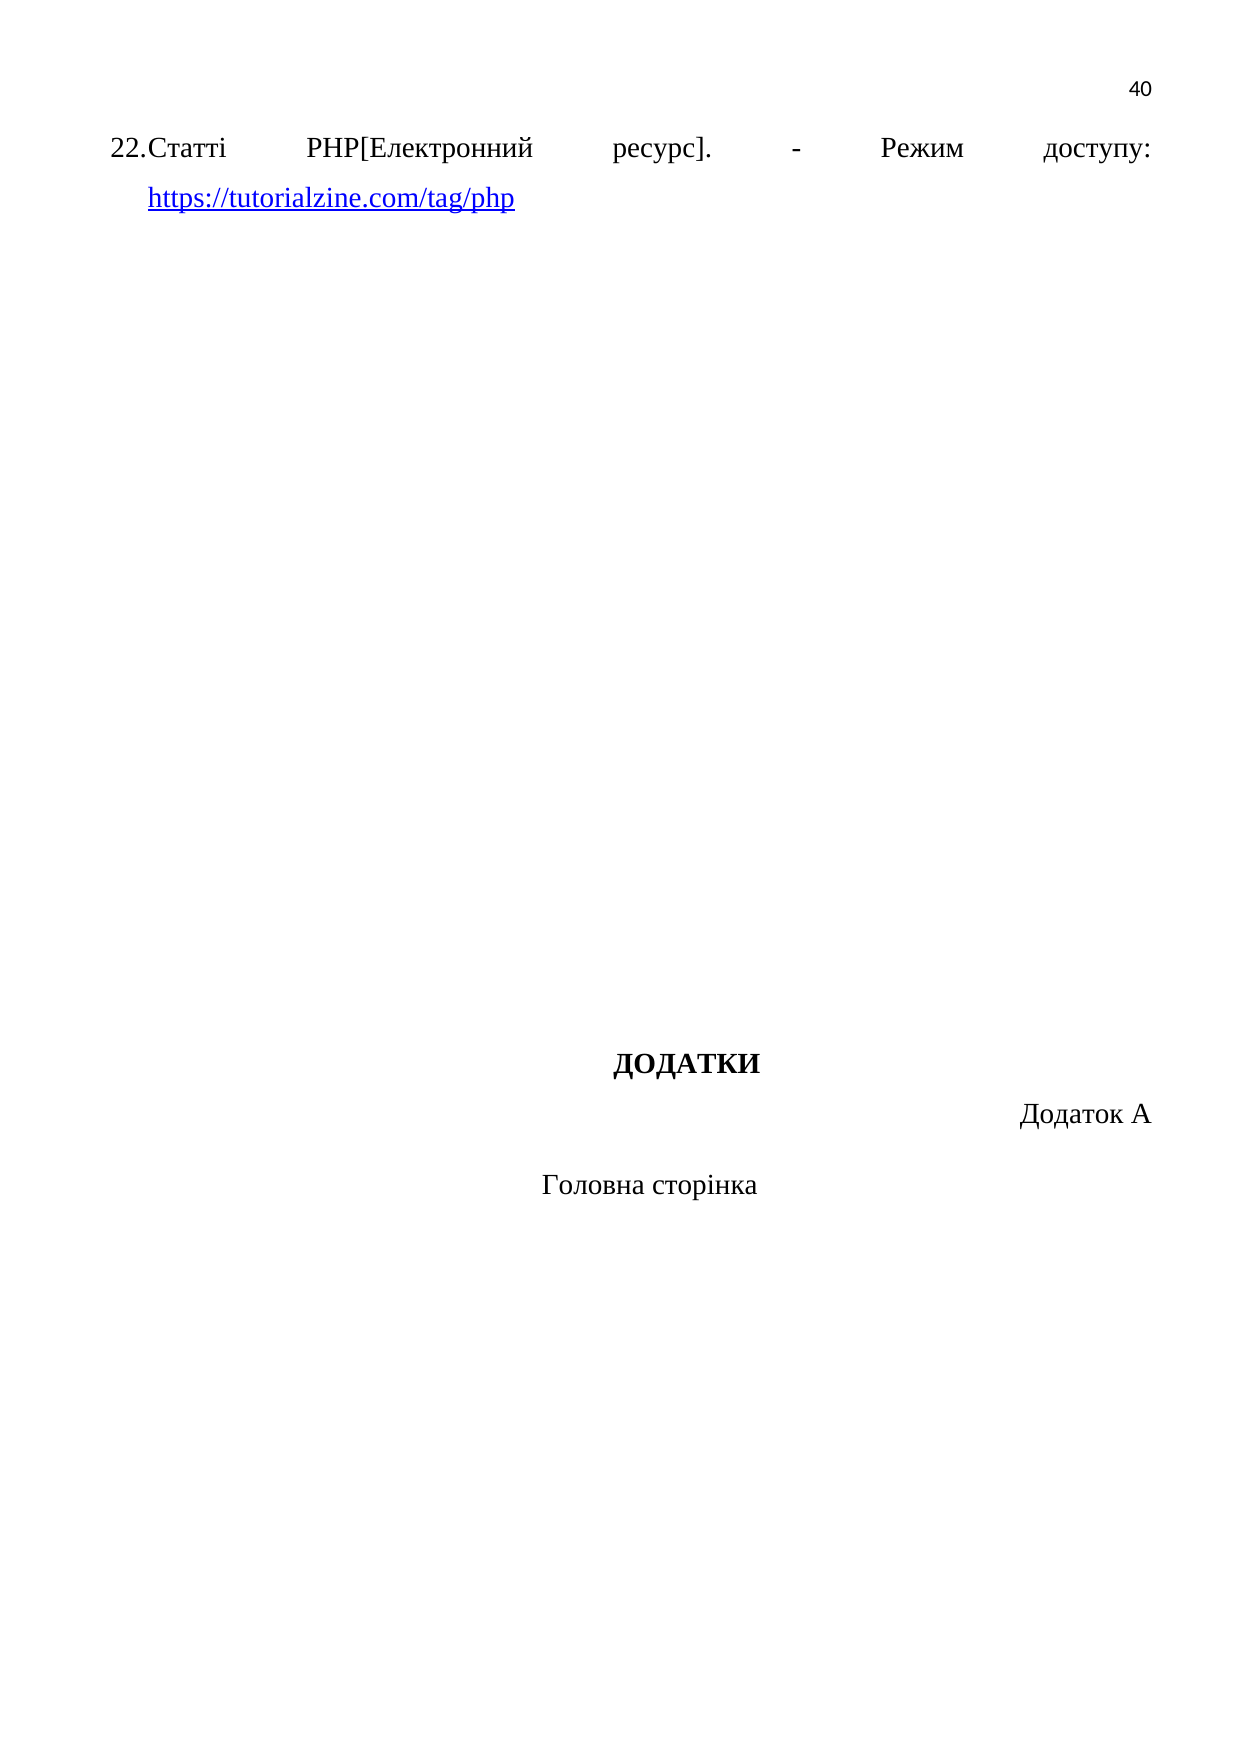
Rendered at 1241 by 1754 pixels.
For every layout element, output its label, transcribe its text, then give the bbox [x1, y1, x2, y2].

subtitle ДОДАТКИ [148, 1046, 1152, 1079]
text Додаток А [148, 1096, 1152, 1130]
text Головна сторінка [148, 1167, 1152, 1201]
list Статті PHP[Електронний ресурс]. - Режим доступу: https://tutorialzine.com/tag/php [110, 130, 1152, 214]
